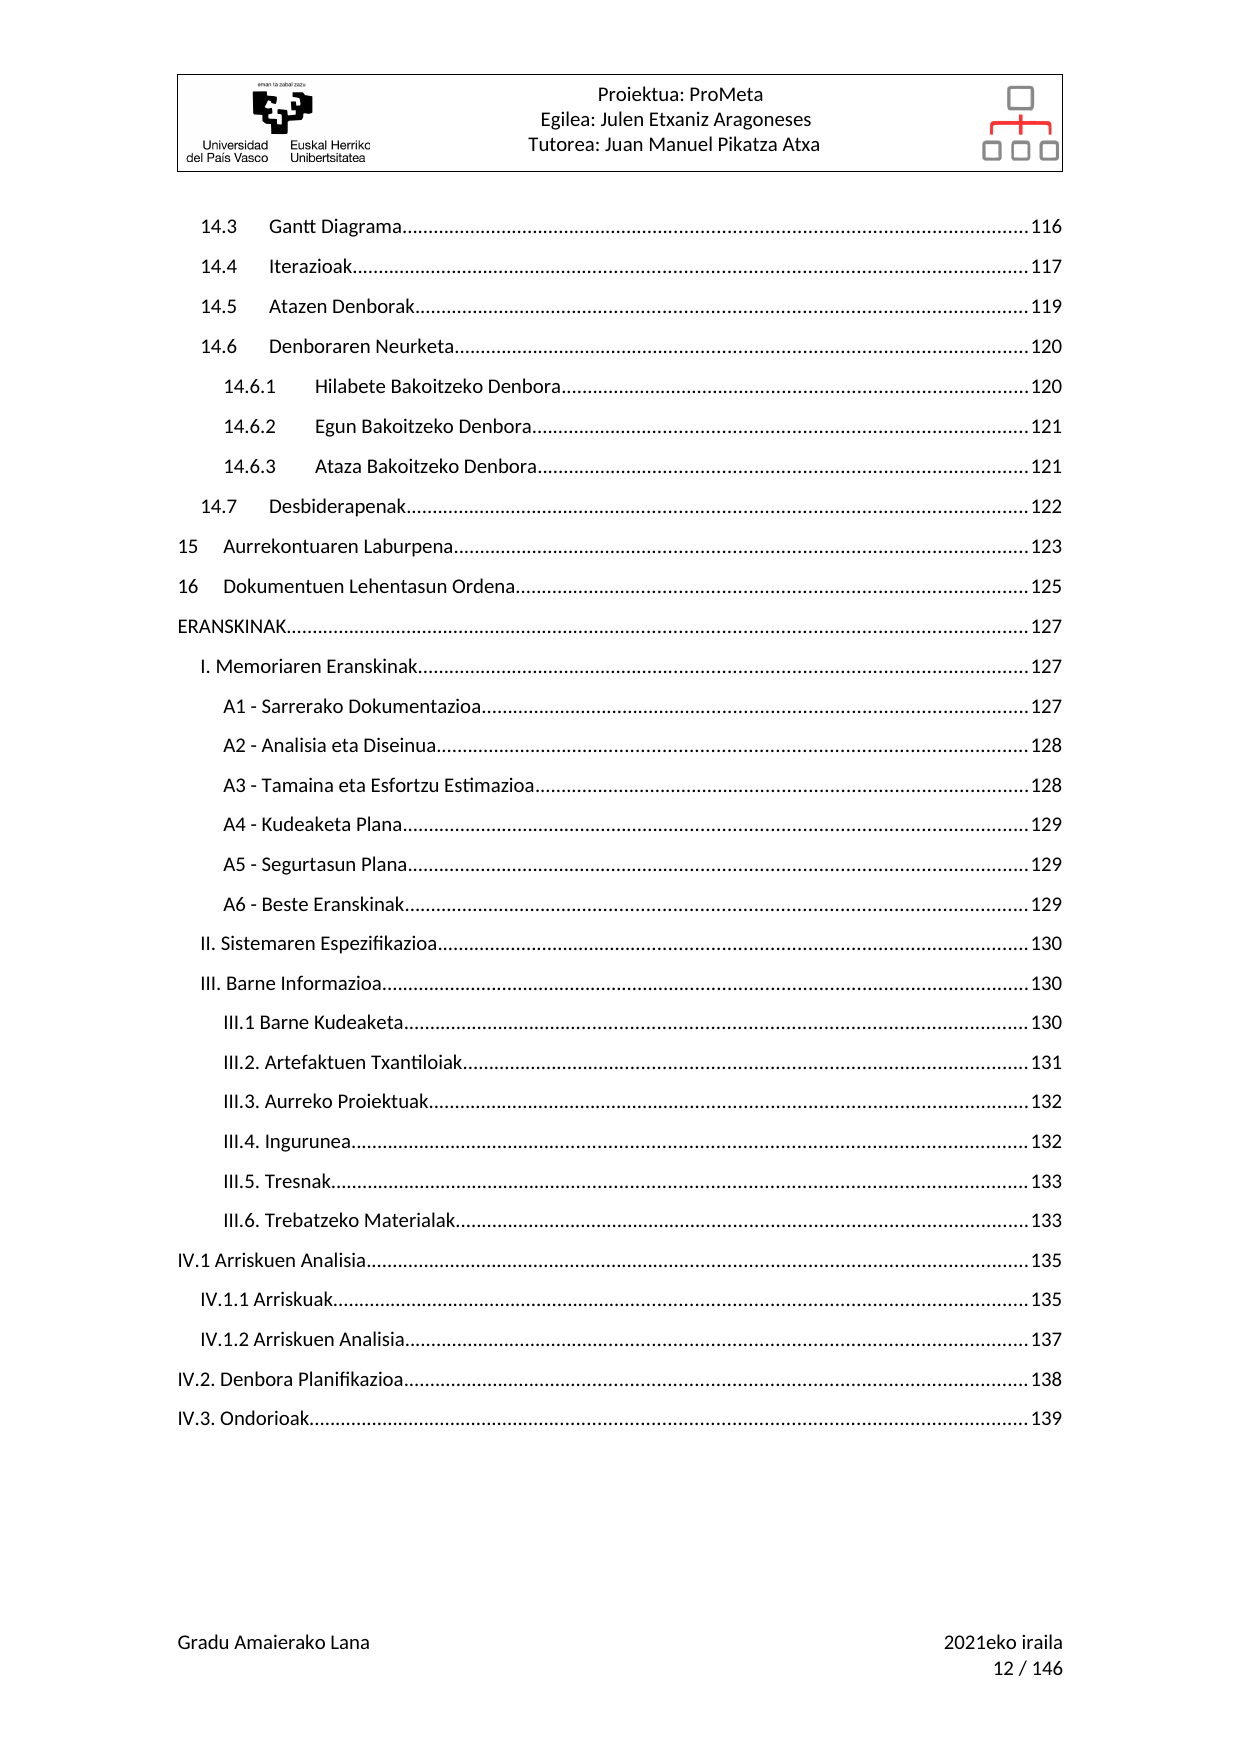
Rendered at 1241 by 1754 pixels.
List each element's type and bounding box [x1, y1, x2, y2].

picture [182, 81, 370, 162]
picture [978, 80, 1060, 162]
